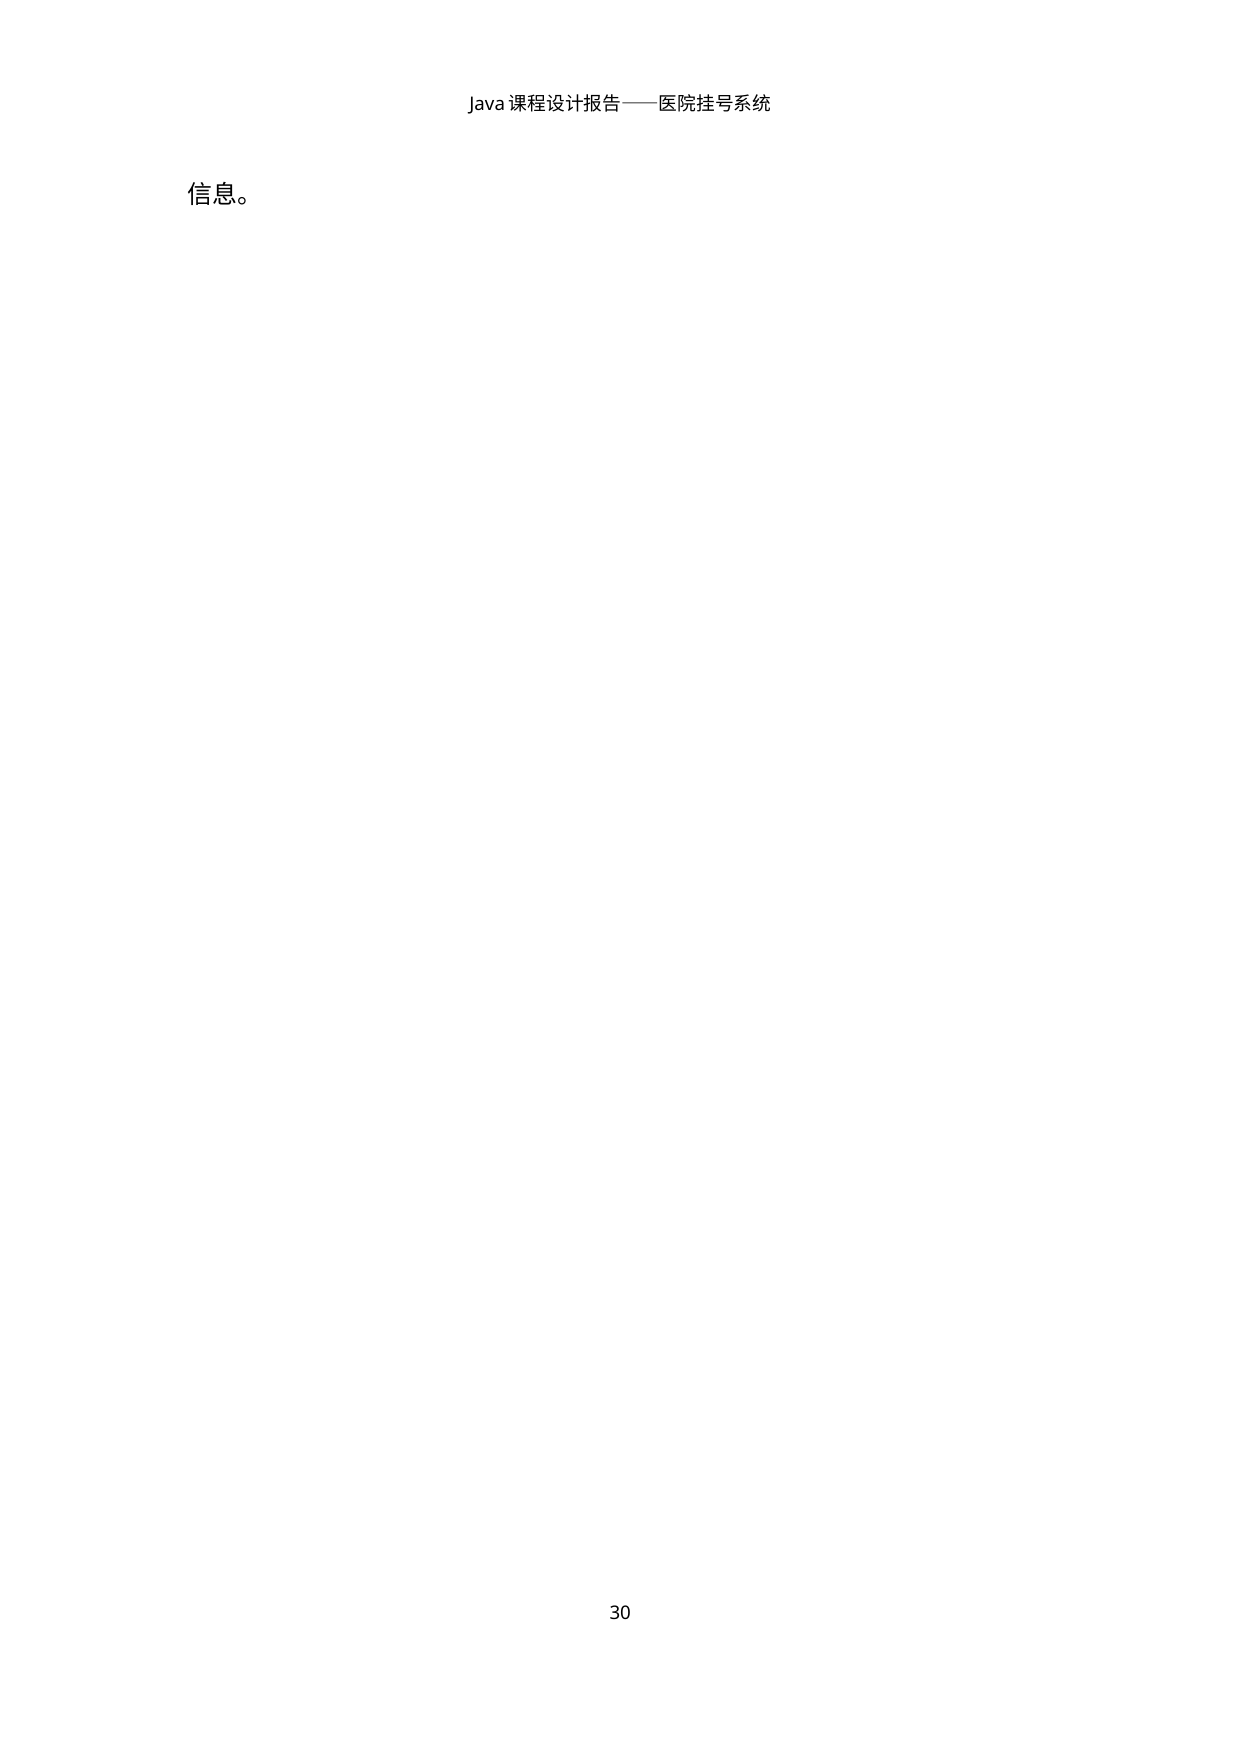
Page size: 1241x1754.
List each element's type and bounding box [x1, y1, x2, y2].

text [187, 160, 1053, 225]
